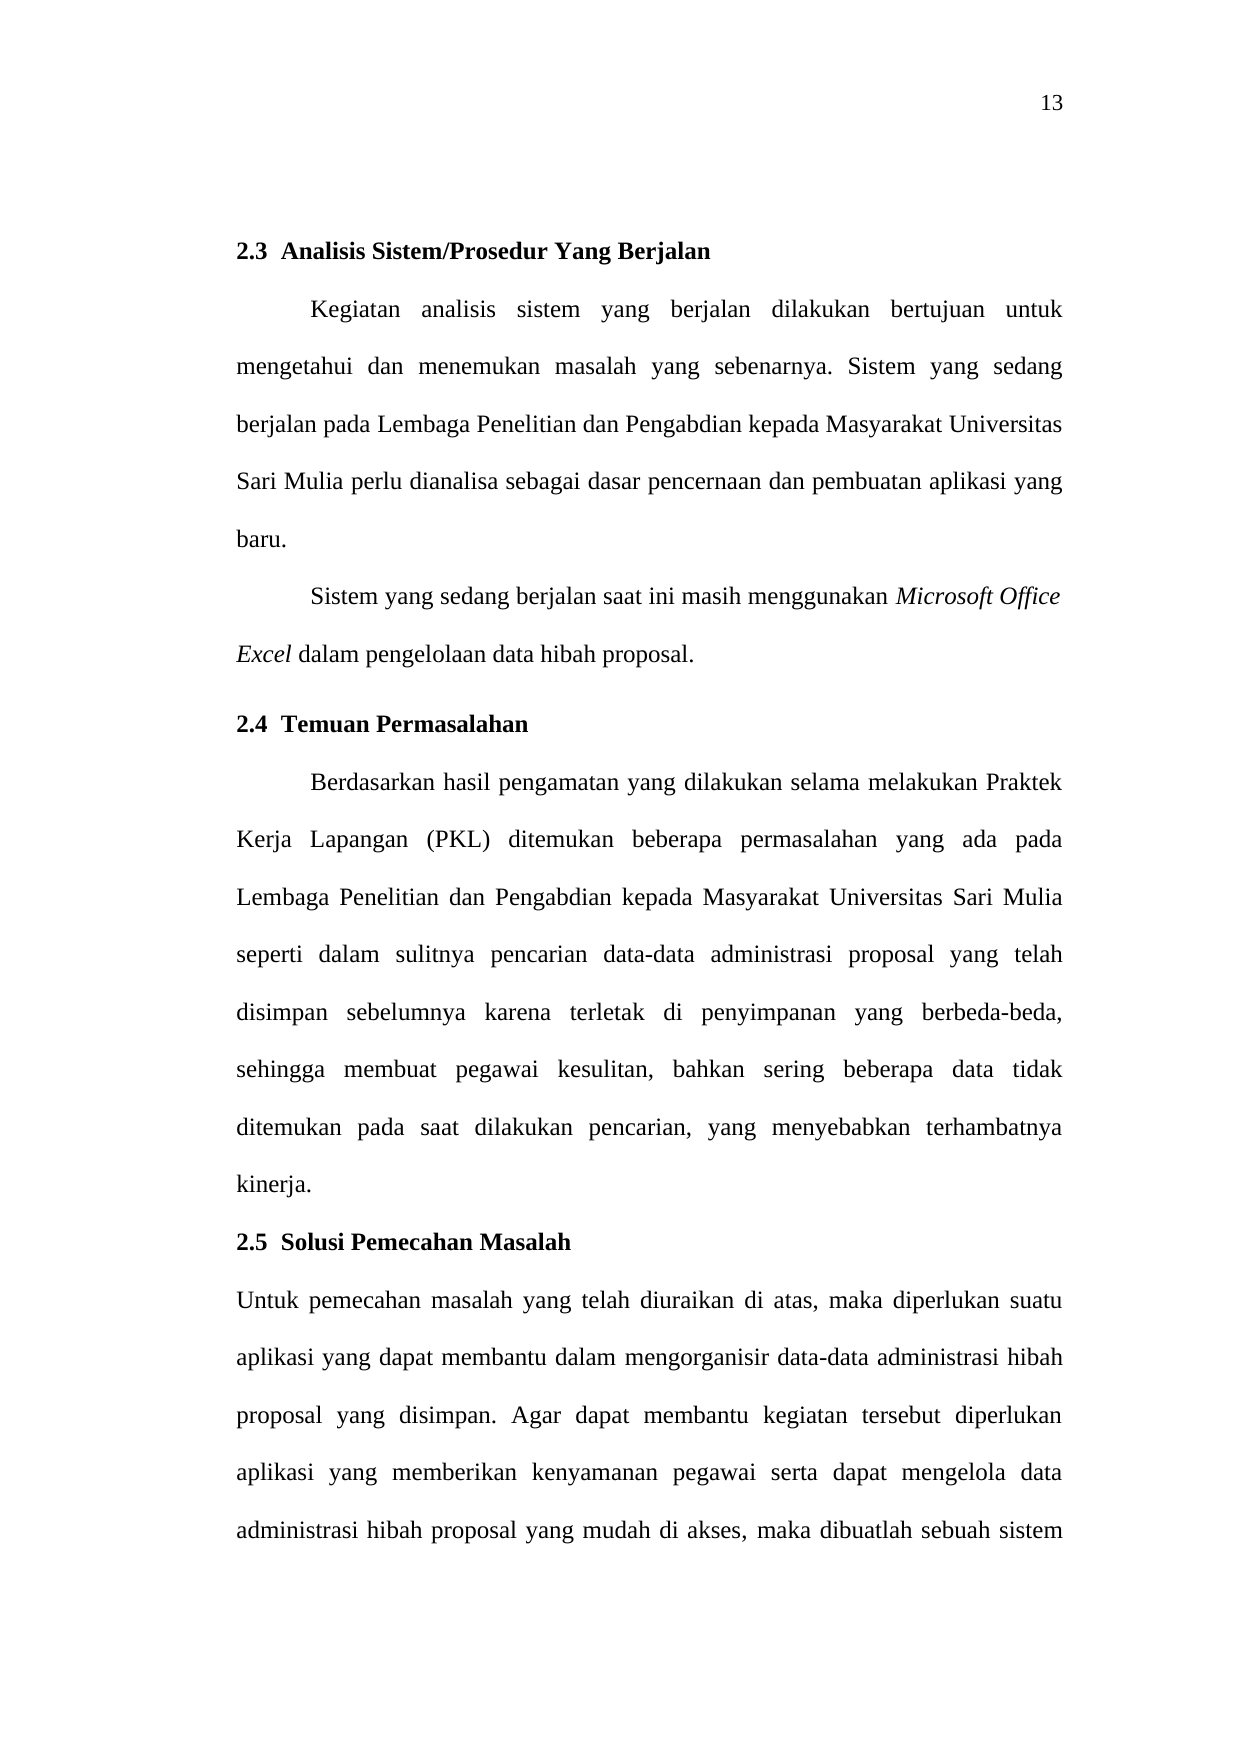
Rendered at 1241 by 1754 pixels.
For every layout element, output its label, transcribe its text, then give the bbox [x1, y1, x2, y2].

text Berdasarkan hasil pengamatan yang dilakukan selama melakukan Praktek Kerja Lapangan (PKL) ditemukan beberapa permasalahan yang ada pada Lembaga Penelitian dan Pengabdian kepada Masyarakat Universitas Sari Mulia seperti dalam sulitnya pencarian data-data administrasi proposal yang telah disimpan sebelumnya karena terletak di penyimpanan yang berbeda-beda, sehingga membuat pegawai kesulitan, bahkan sering beberapa data tidak ditemukan pada saat dilakukan pencarian, yang menyebabkan terhambatnya kinerja. [236, 767, 1063, 1198]
text Sistem yang sedang berjalan saat ini masih menggunakan Microsoft Office Excel dalam pengelolaan data hibah proposal. [236, 581, 1063, 668]
subtitle Solusi Pemecahan Masalah [236, 1227, 1063, 1256]
subtitle Analisis Sistem/Prosedur Yang Berjalan [236, 236, 1063, 265]
subtitle Temuan Permasalahan [236, 709, 1063, 738]
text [236, 1285, 1063, 1543]
text Kegiatan analisis sistem yang berjalan dilakukan bertujuan untuk mengetahui dan menemukan masalah yang sebenarnya. Sistem yang sedang berjalan pada Lembaga Penelitian dan Pengabdian kepada Masyarakat Universitas Sari Mulia perlu dianalisa sebagai dasar pencernaan dan pembuatan aplikasi yang baru. [236, 294, 1063, 552]
